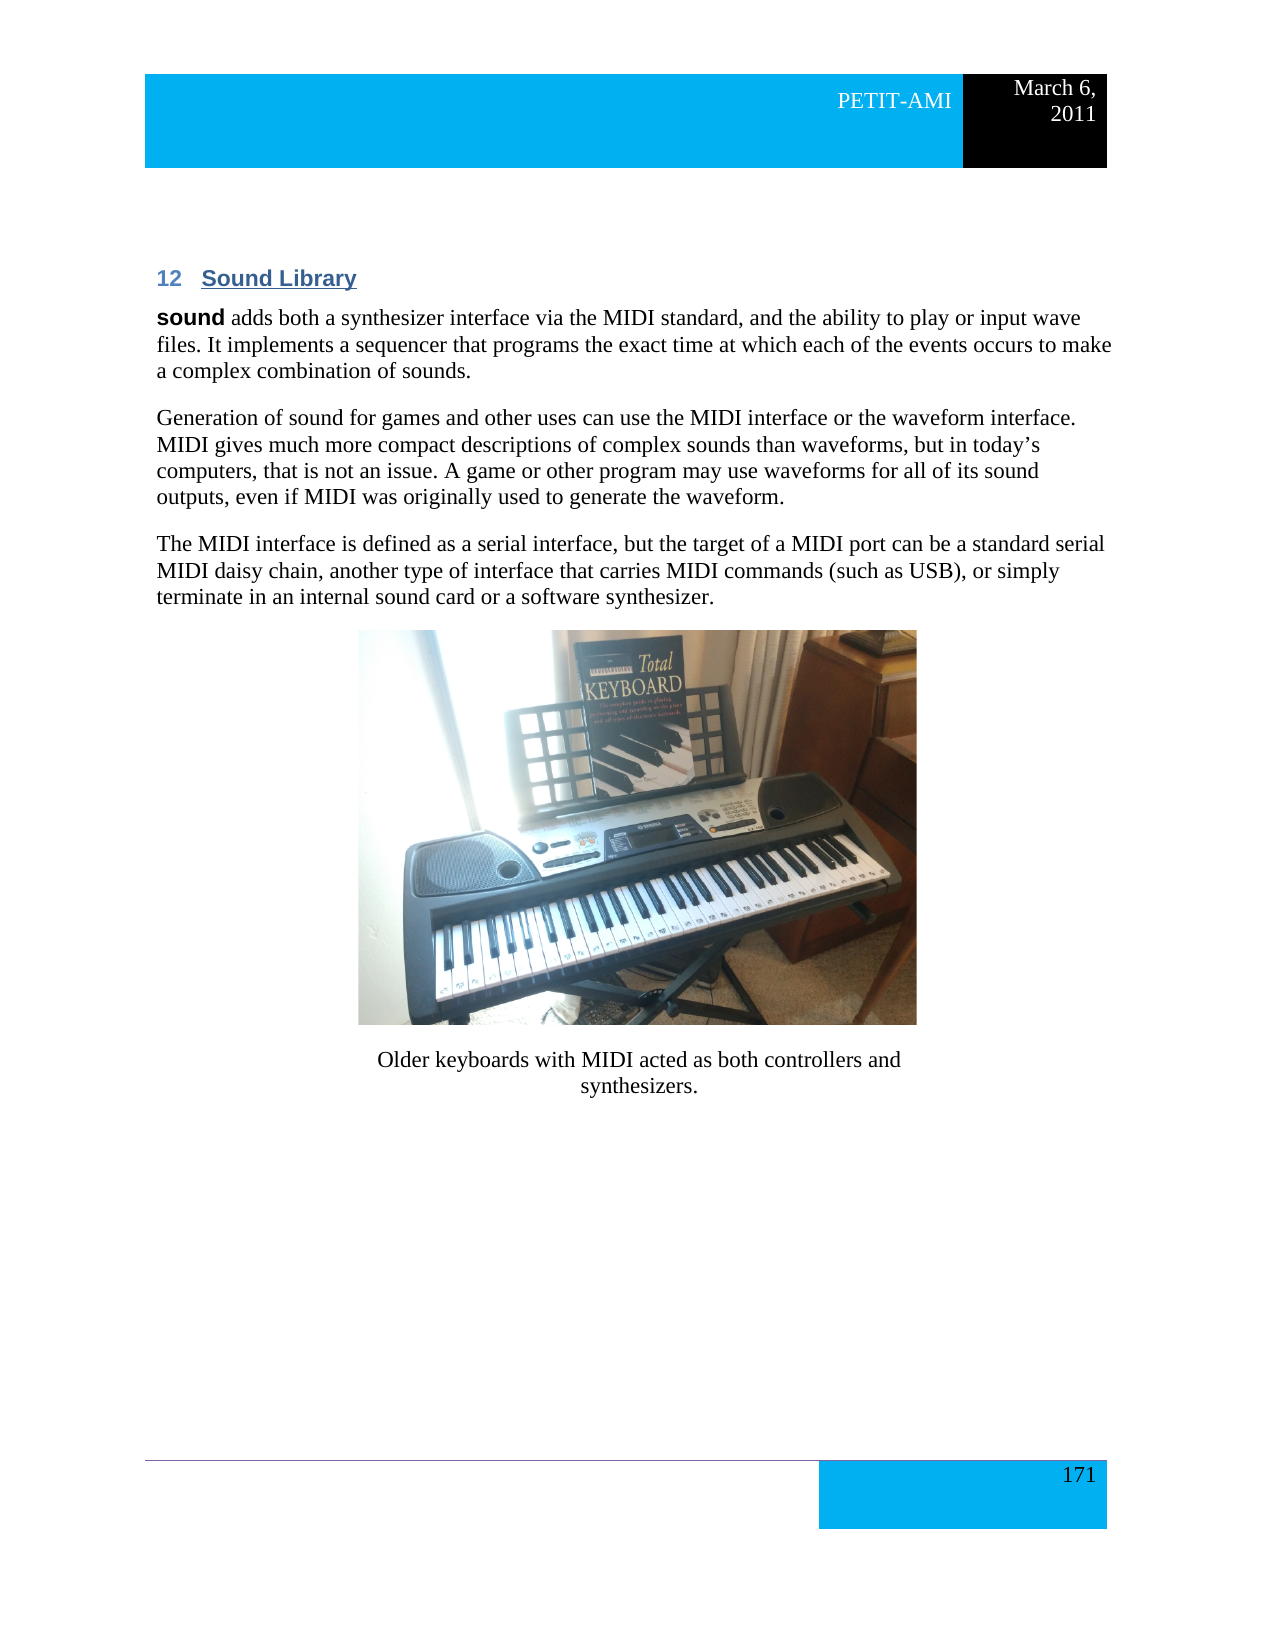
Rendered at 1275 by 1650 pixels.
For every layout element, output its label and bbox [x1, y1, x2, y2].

picture [358, 630, 917, 1025]
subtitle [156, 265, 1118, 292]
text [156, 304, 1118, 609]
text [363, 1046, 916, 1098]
